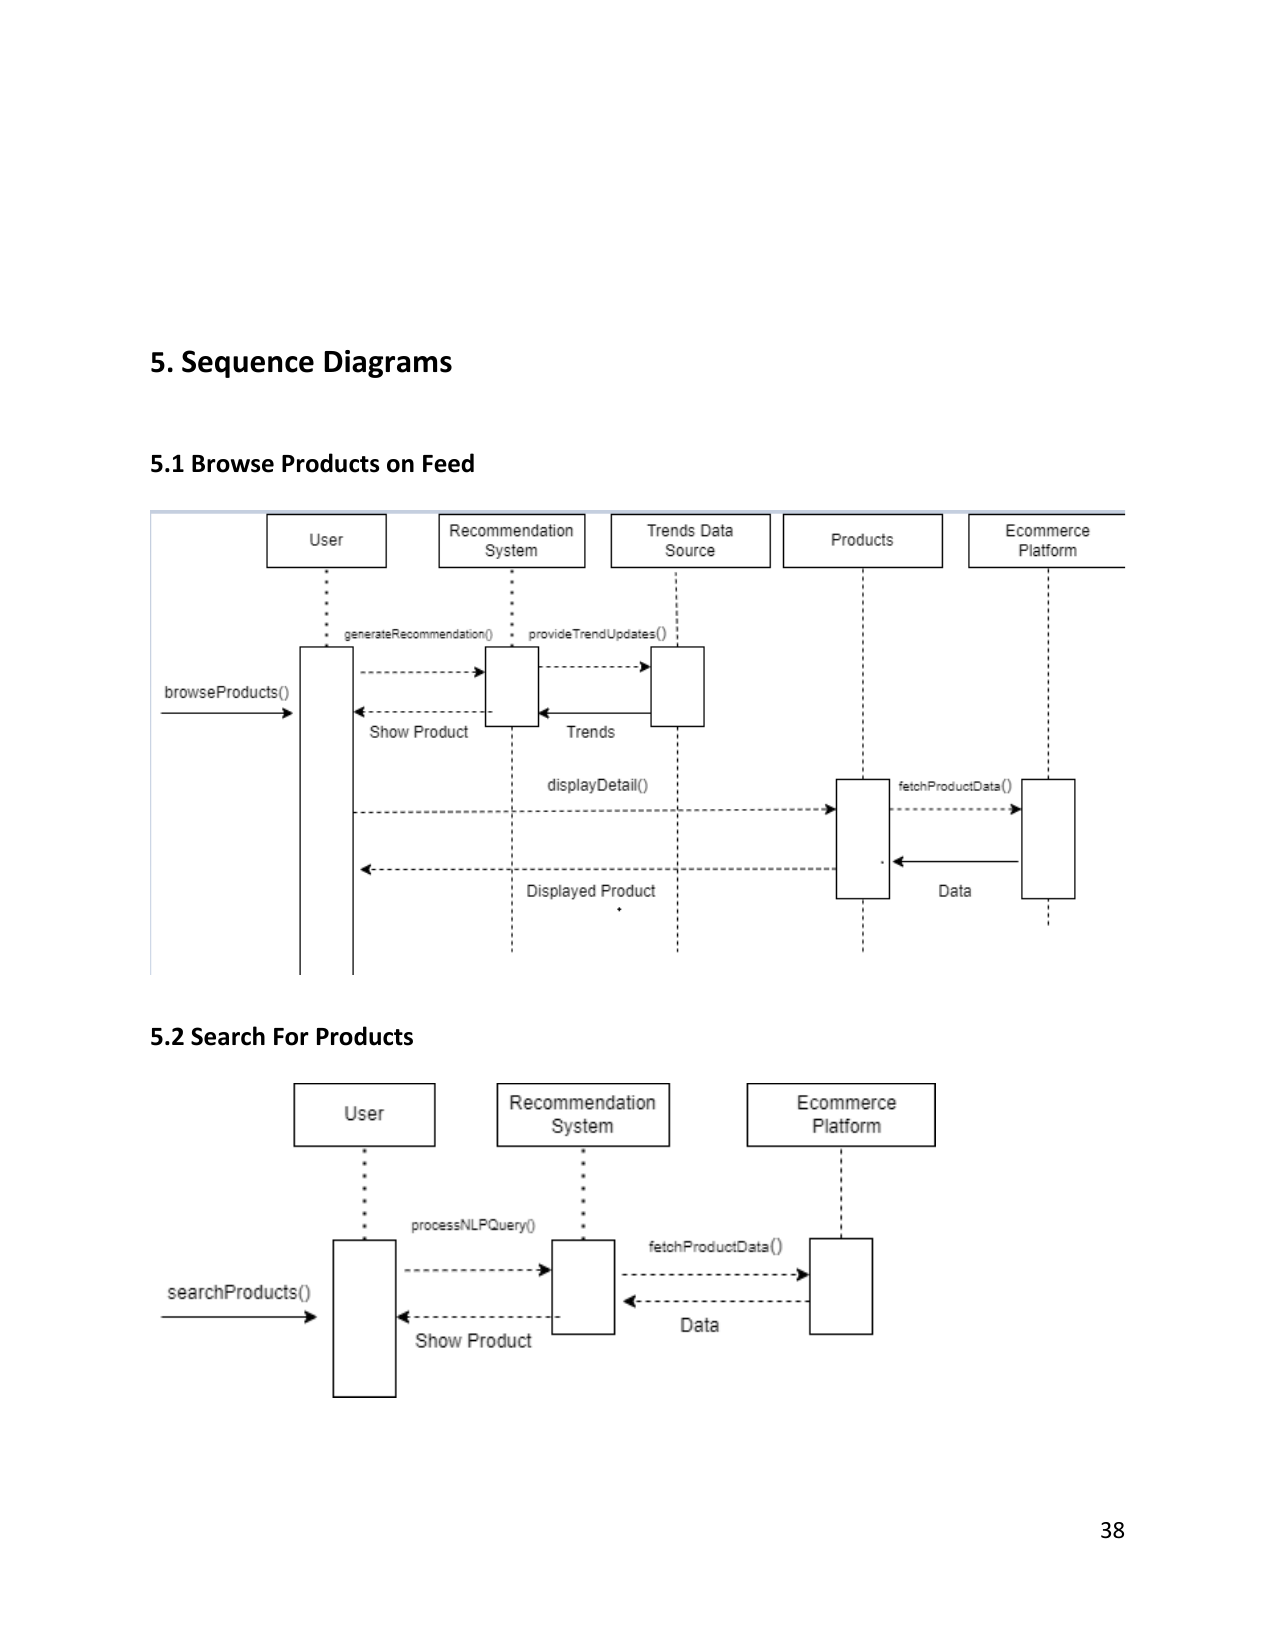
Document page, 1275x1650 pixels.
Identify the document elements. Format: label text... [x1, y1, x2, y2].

picture [150, 510, 1125, 975]
picture [150, 1083, 936, 1398]
subtitle 5.2 Search For Products [150, 1019, 1125, 1053]
subtitle 5.1 Browse Products on Feed [150, 447, 1125, 479]
text 5. Sequence Diagrams [150, 296, 1125, 381]
